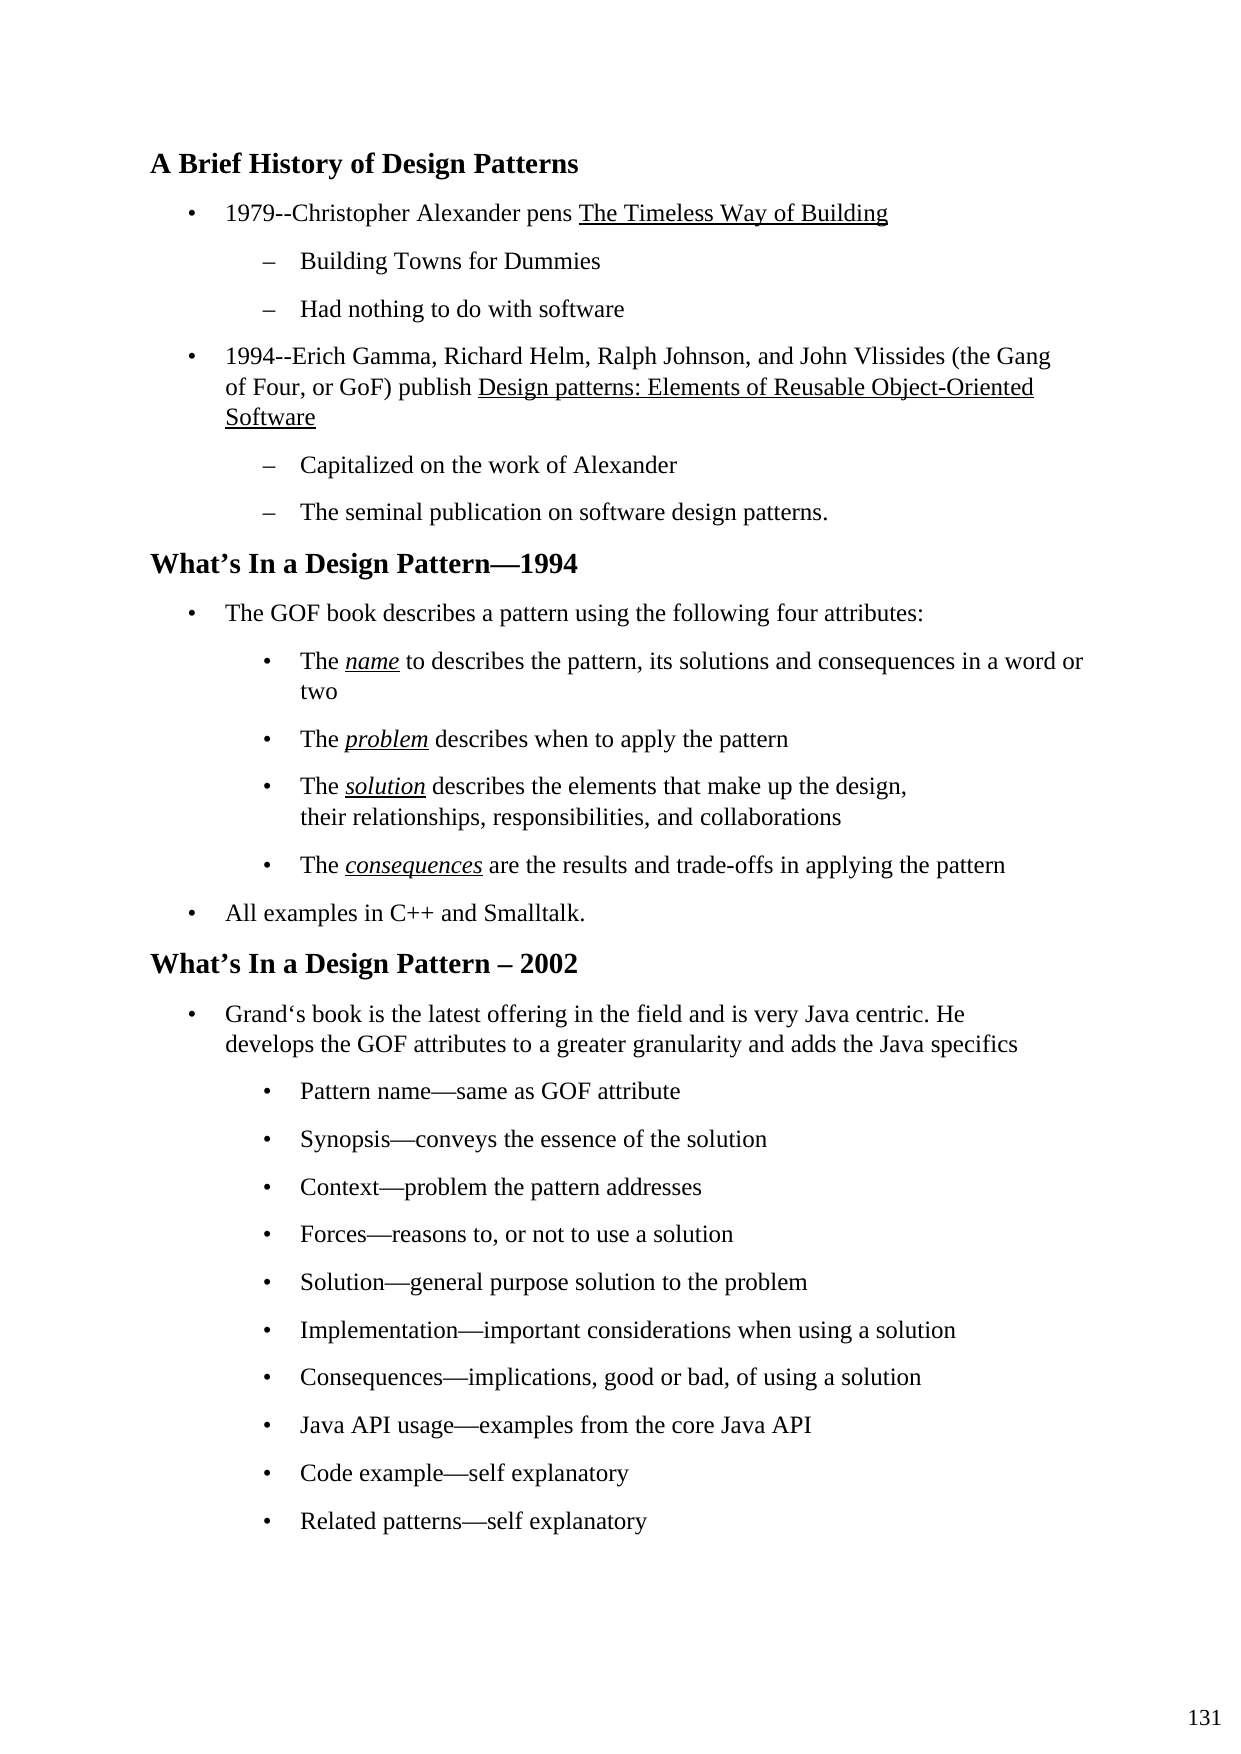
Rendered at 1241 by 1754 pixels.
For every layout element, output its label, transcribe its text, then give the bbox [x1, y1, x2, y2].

list Pattern name—same as GOF attribute [263, 1076, 1226, 1105]
list Consequences—implications, good or bad, of using a solution [263, 1362, 1226, 1391]
list The seminal publication on software design patterns. [263, 497, 1226, 526]
list 1994--Erich Gamma, Richard Helm, Ralph Johnson, and John Vlissides (the Gang of Four, or GoF) publish Design patterns: Elements of Reusable Object-Oriented Software [187, 341, 1077, 431]
list 1979--Christopher Alexander pens The Timeless Way of Building [187, 198, 1226, 227]
subtitle What’s In a Design Pattern—1994 [150, 546, 1226, 579]
list The problem describes when to apply the pattern [263, 724, 1226, 752]
list The GOF book describes a pattern using the following four attributes: [187, 598, 1226, 627]
list Forces—reasons to, or not to use a solution [263, 1219, 1226, 1248]
list All examples in C++ and Smalltalk. [187, 898, 1226, 926]
list Java API usage—examples from the core Java API [263, 1410, 1226, 1439]
list Solution—general purpose solution to the problem [263, 1267, 1226, 1296]
list Code example—self explanatory [263, 1458, 1226, 1486]
subtitle A Brief History of Design Patterns [150, 146, 1226, 179]
list Related patterns—self explanatory [263, 1506, 1226, 1534]
list Building Towns for Dummies [263, 246, 1226, 274]
list The consequences are the results and trade-offs in applying the pattern [263, 850, 1226, 878]
list Capitalized on the work of Alexander [263, 450, 1226, 479]
list Implementation—important considerations when using a solution [263, 1315, 1226, 1343]
subtitle What’s In a Design Pattern – 2002 [150, 946, 1226, 980]
list Grand‘s book is the latest offering in the field and is very Java centric. He develops the GOF attributes to a greater granularity and adds the Java specifics [187, 999, 1058, 1058]
list Had nothing to do with software [263, 294, 1226, 323]
list Synopsis—conveys the essence of the solution [263, 1124, 1226, 1153]
list The name to describes the pattern, its solutions and consequences in a word or two [263, 646, 1084, 705]
list Context—problem the pattern addresses [263, 1172, 1226, 1200]
list The solution describes the elements that make up the design, their relationships, responsibilities, and collaborations [263, 771, 958, 831]
